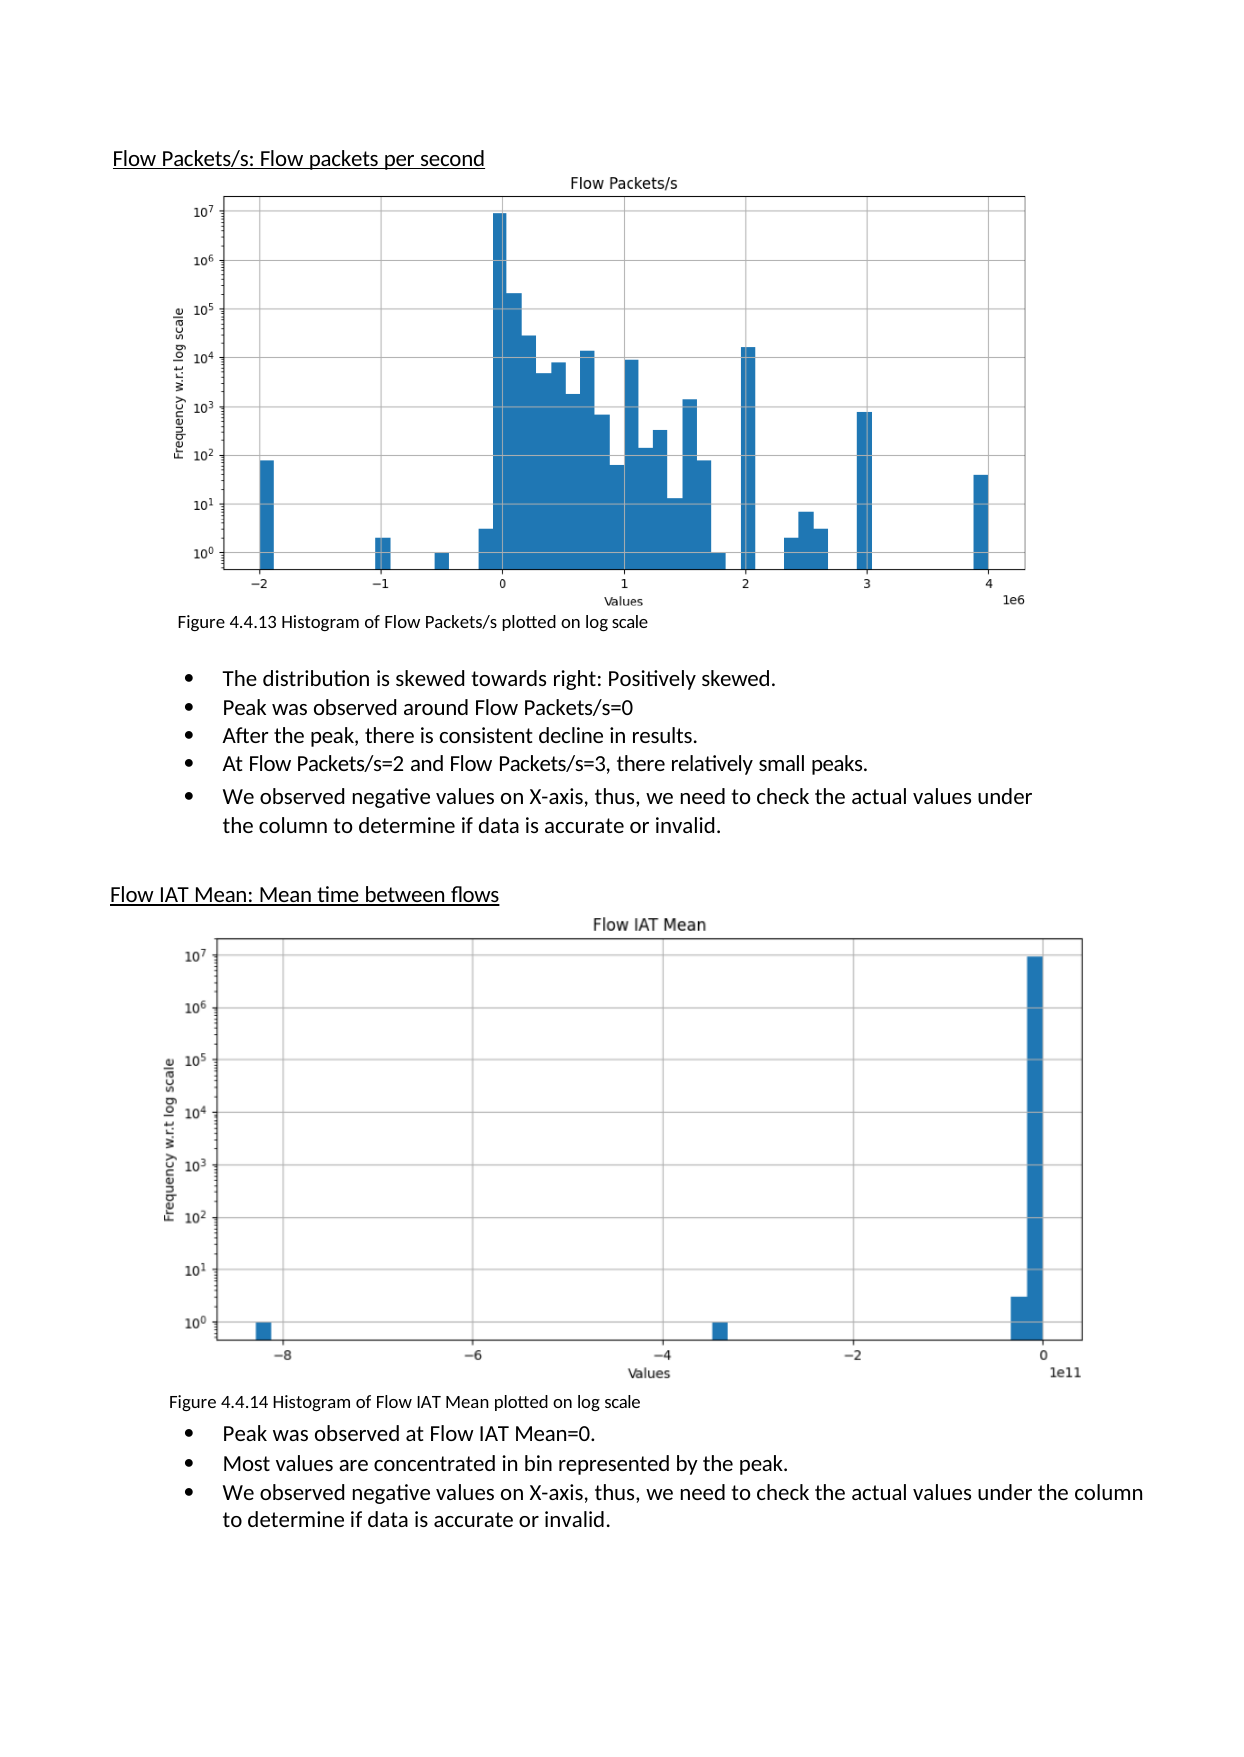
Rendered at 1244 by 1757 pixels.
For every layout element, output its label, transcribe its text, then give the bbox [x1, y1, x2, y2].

list After the peak, there is consistent decline in results. [185, 721, 1170, 749]
text Flow Packets/s: Flow packets per second [112, 144, 1170, 172]
list We observed negative values on X-axis, thus, we need to check the actual values under the column to determine if data is accurate or invalid. [185, 782, 1056, 839]
list We observed negative values on X-axis, thus, we need to check the actual values under the column to determine if data is accurate or invalid. [185, 1478, 1151, 1533]
list Most values are concentrated in bin represented by the peak. [185, 1449, 1170, 1477]
list At Flow Packets/s=2 and Flow Packets/s=3, there relatively small peaks. [185, 749, 1170, 778]
list Peak was observed at Flow IAT Mean=0. [185, 1419, 1170, 1447]
picture [163, 917, 1084, 1379]
text Flow IAT Mean: Mean time between flows [110, 880, 1170, 908]
text Figure 4.4.13 Histogram of Flow Packets/s plotted on log scale [177, 177, 1170, 633]
picture [173, 177, 177, 606]
list The distribution is skewed towards right: Positively skewed. [185, 664, 1170, 693]
list Peak was observed around Flow Packets/s=0 [185, 693, 1170, 721]
